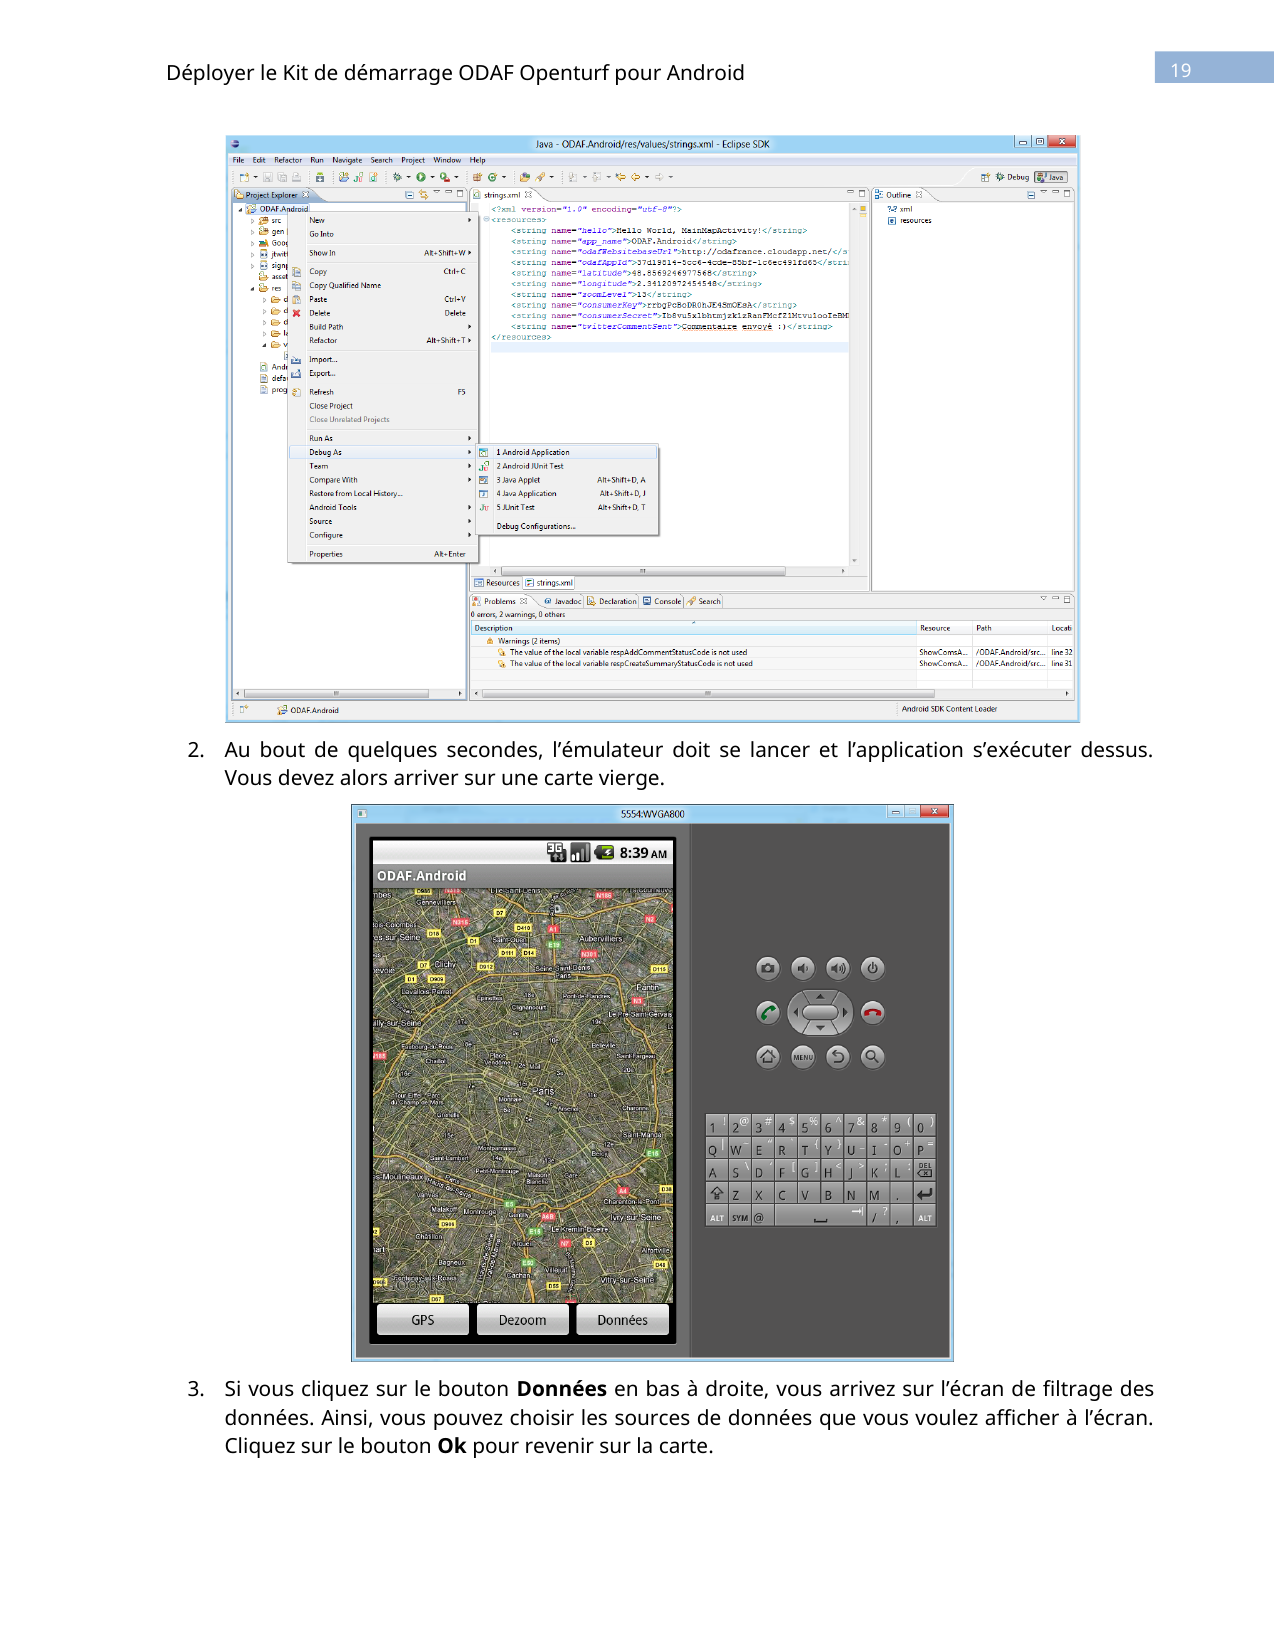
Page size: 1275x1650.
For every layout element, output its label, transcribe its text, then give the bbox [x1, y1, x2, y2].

picture [225, 135, 1080, 723]
picture [351, 804, 954, 1362]
list Au bout de quelques secondes, l’émulateur doit se lancer et l’application s’exécuter dessus. Vous devez alors arriver sur une carte vierge. [187, 735, 1155, 792]
list Si vous cliquez sur le bouton Données en bas à droite, vous arrivez sur l’écran de filtrage des données. Ainsi, vous pouvez choisir les sources de données que vous voulez afficher à l’écran. Cliquez sur le bouton Ok pour revenir sur la carte. [187, 1374, 1155, 1460]
